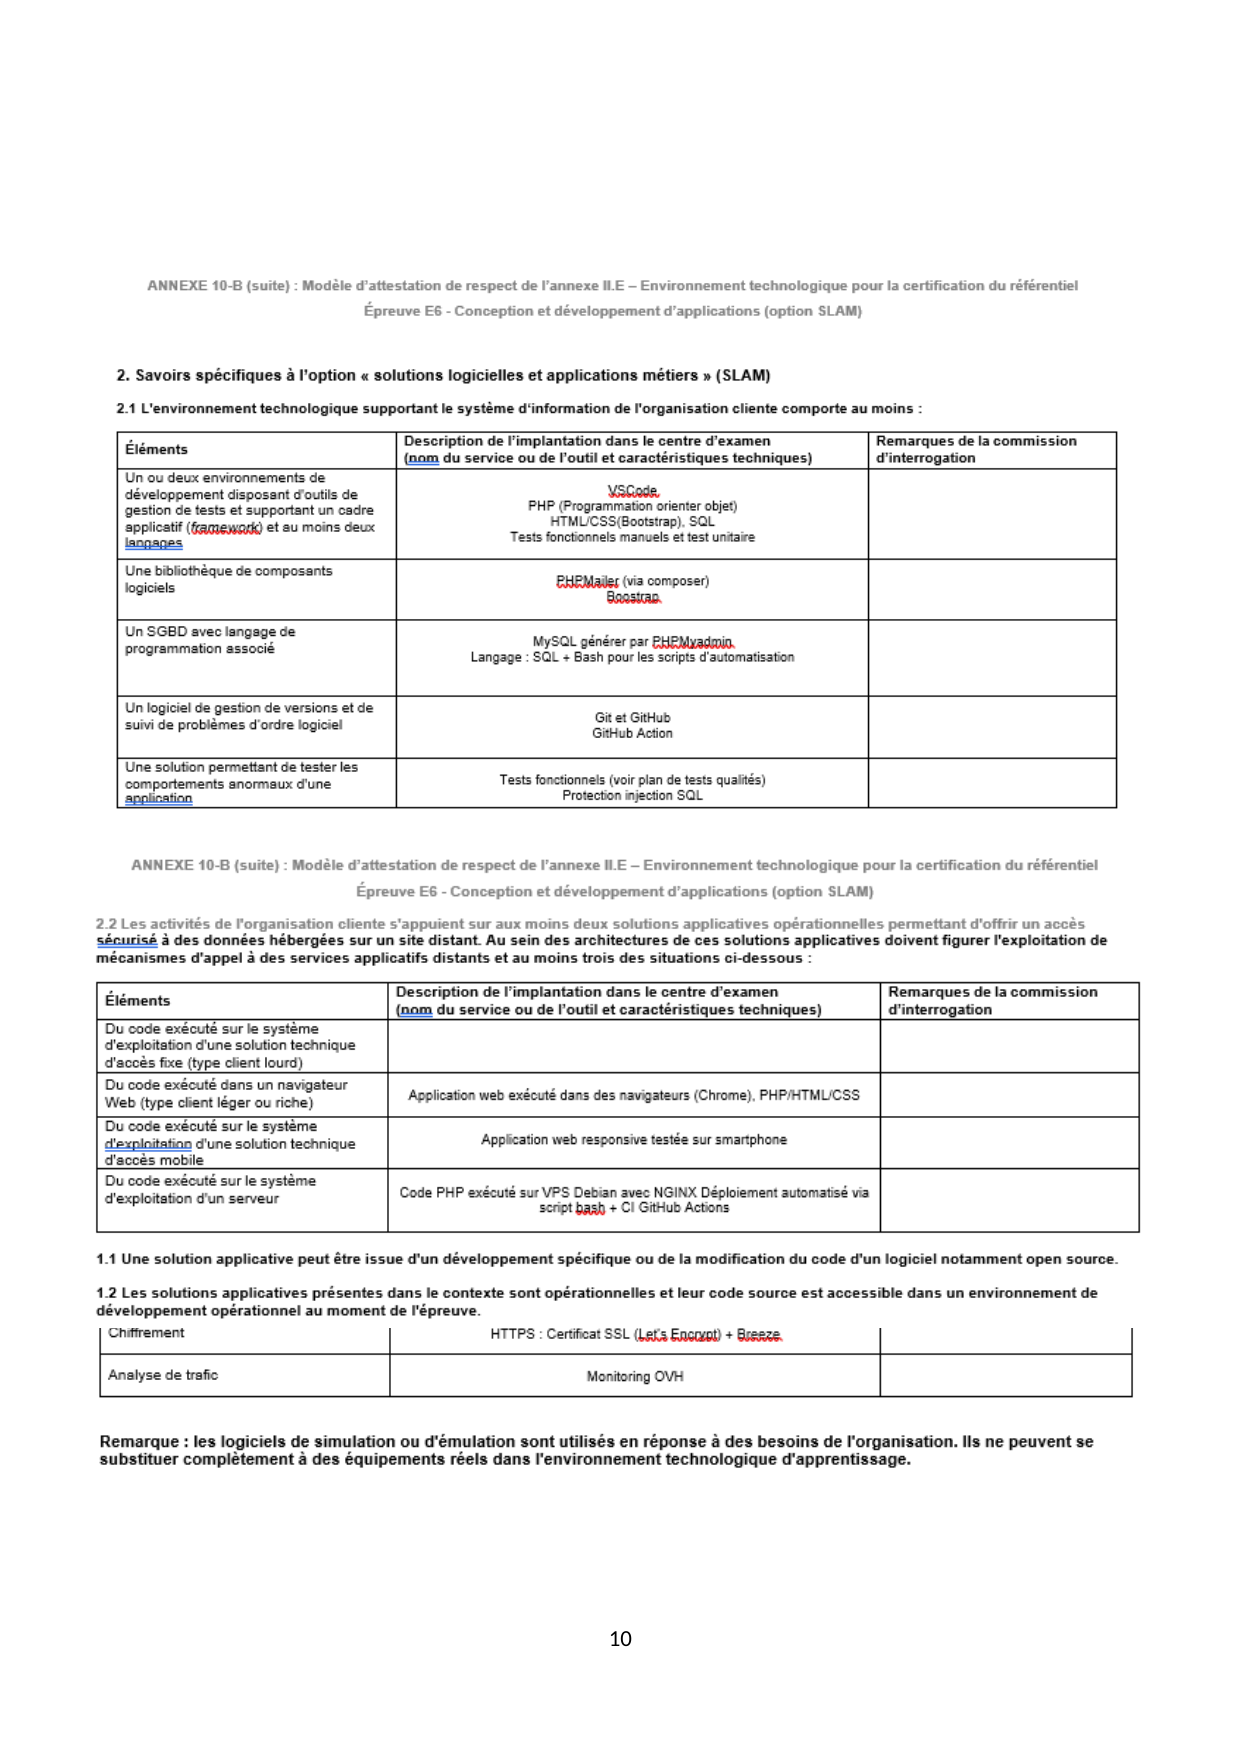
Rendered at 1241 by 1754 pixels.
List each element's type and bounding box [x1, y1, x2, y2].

picture [85, 838, 1151, 1521]
picture [107, 258, 1129, 831]
